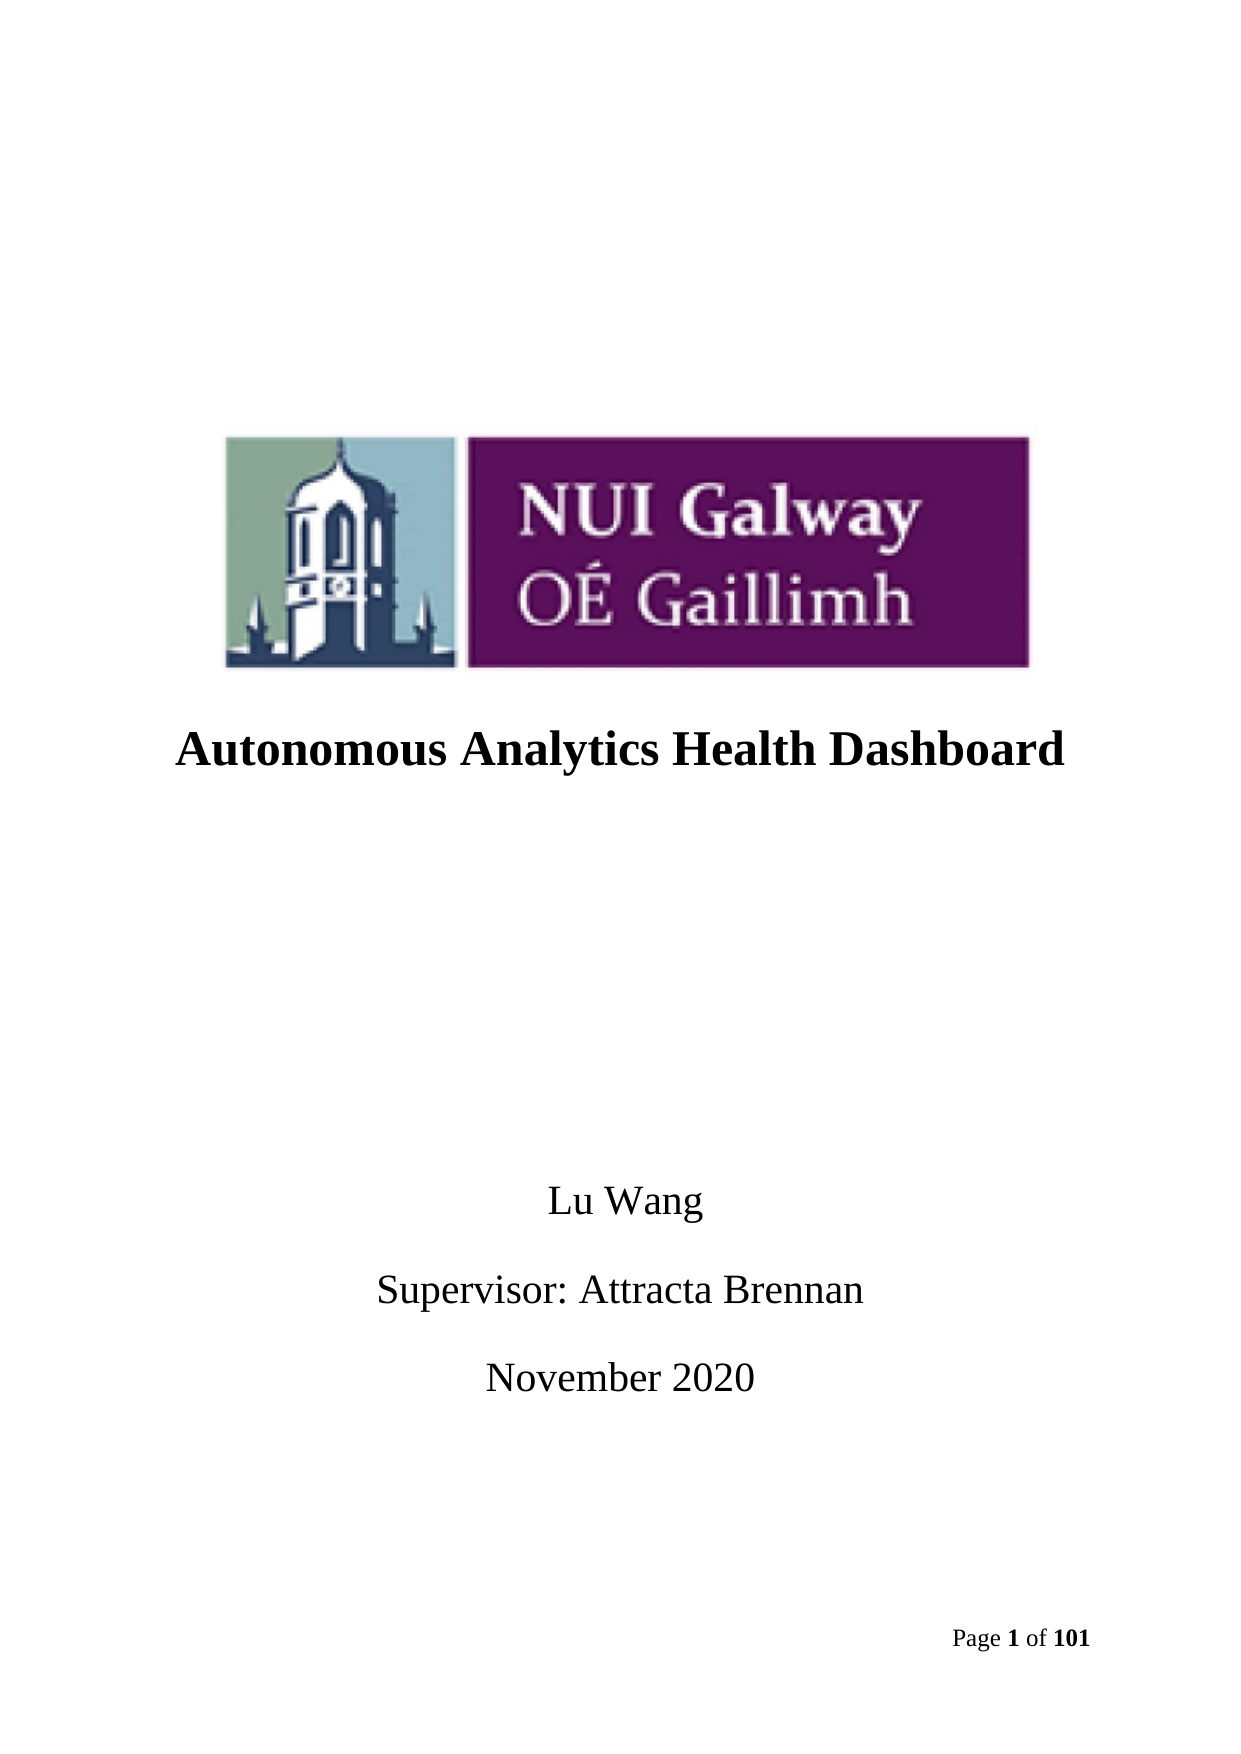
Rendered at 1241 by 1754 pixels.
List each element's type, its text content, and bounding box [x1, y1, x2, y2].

picture [182, 410, 1058, 688]
text Lu Wang [150, 1176, 1090, 1223]
text November 2020 [150, 1353, 1090, 1401]
text Supervisor: Attracta Brennan [150, 1264, 1090, 1312]
text Autonomous Analytics Health Dashboard [150, 718, 1090, 776]
